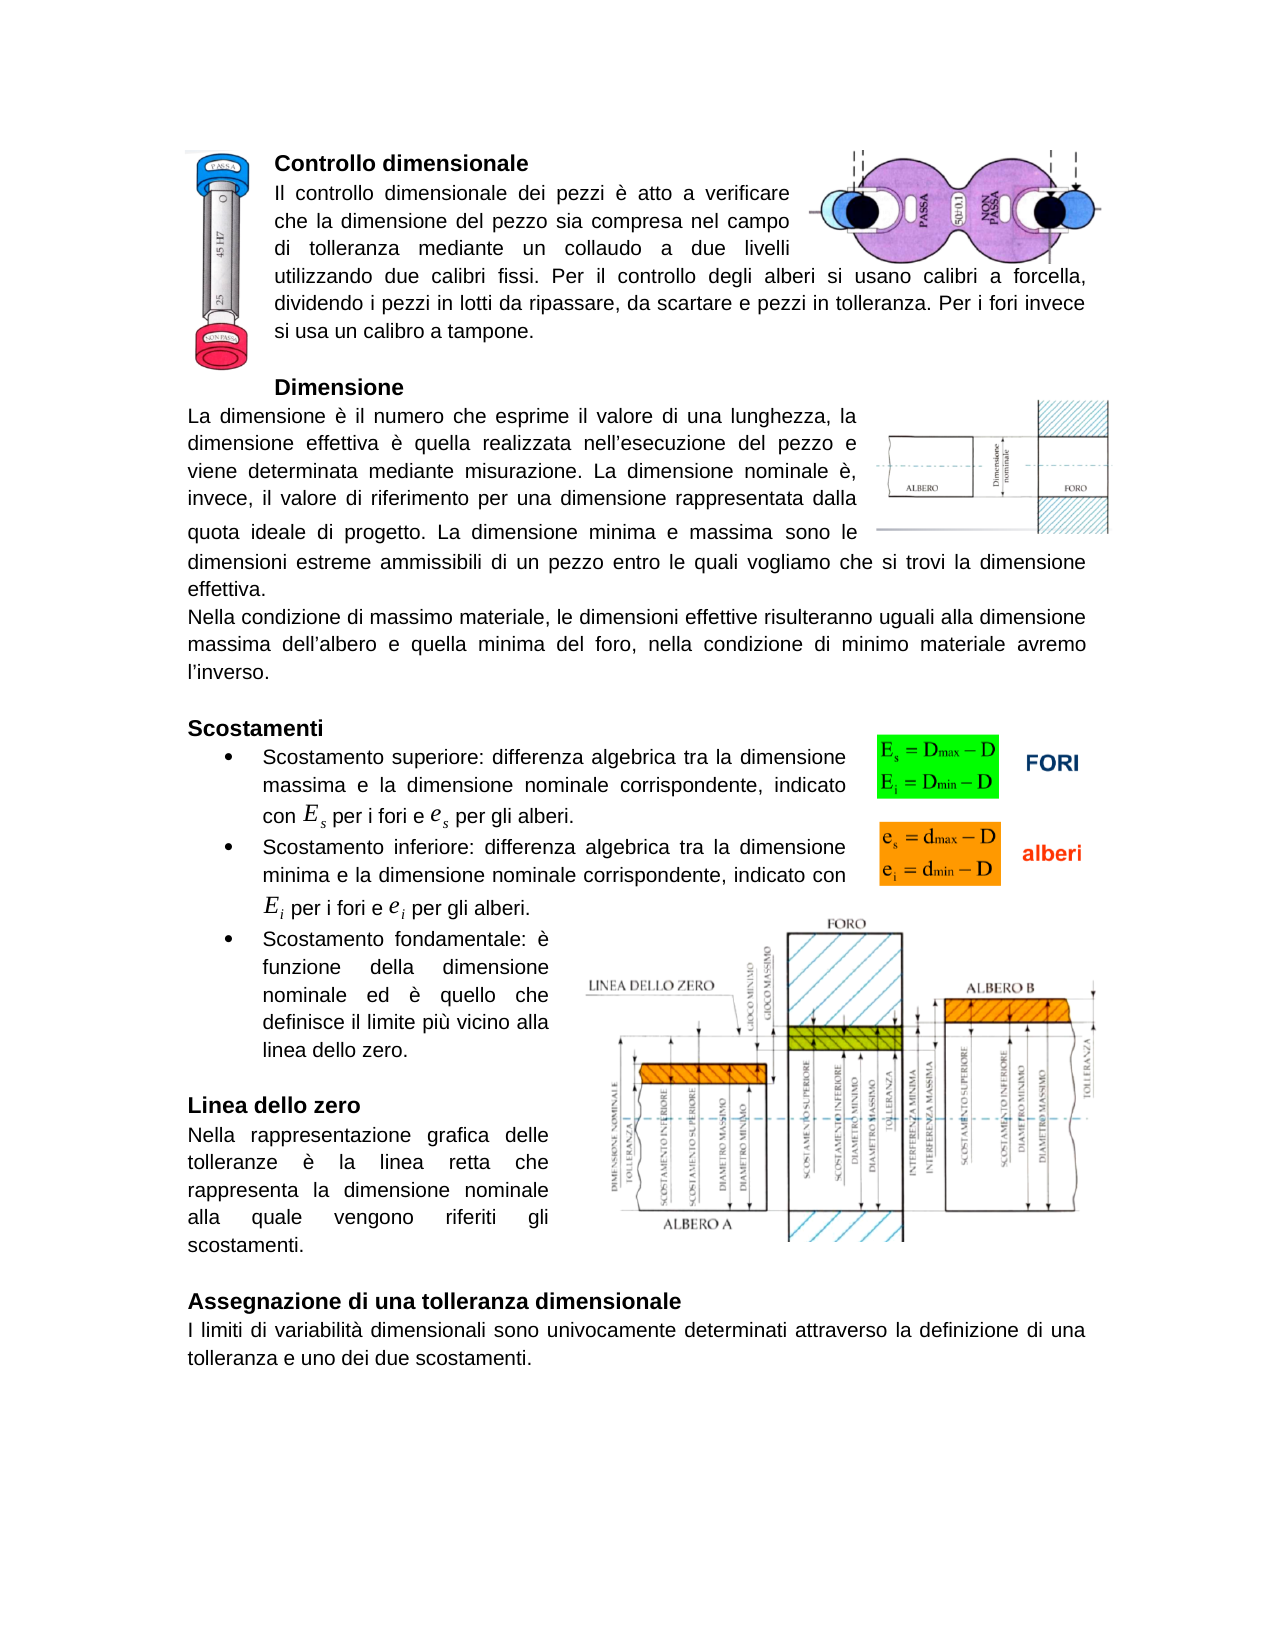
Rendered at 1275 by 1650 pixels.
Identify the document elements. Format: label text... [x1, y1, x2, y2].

text La dimensione è il numero che esprime il valore di una lunghezza, la dimensione effettiva è quella realizzata nell’esecuzione del pezzo e viene determinata mediante misurazione. La dimensione nominale è, invece, il valore di riferimento per una dimensione rappresentata dalla quota ideale di progetto. La dimensione minima e massima sono le dimensioni estreme ammissibili di un pezzo entro le quali vogliamo che si trovi la dimensione effettiva. [187, 404, 1087, 601]
text Linea dello zero [187, 1092, 567, 1119]
text Controllo dimensionale [255, 150, 807, 176]
text I limiti di variabilità dimensionali sono univocamente determinati attraverso la definizione di una tolleranza e uno dei due scostamenti. [187, 1318, 1087, 1369]
text Dimensione [187, 373, 1087, 400]
list Scostamento inferiore: differenza algebrica tra la dimensione minima e la dimensione nominale corrispondente, indicato con per i fori e per gli alberi. [225, 835, 1087, 924]
picture [865, 722, 1103, 897]
text Scostamenti [187, 715, 1087, 741]
text Il controllo dimensionale dei pezzi è atto a verificare che la dimensione del pezzo sia compresa nel campo di tolleranza mediante un collaudo a due livelli utilizzando due calibri fissi. Per il controllo degli alberi si usano calibri a forcella, dividendo i pezzi in lotti da ripassare, da scartare e pezzi in tolleranza. Per i fori invece si usa un calibro a tampone. [255, 181, 1087, 342]
picture [567, 909, 1102, 1241]
picture [875, 395, 1113, 533]
picture [183, 150, 255, 369]
list Scostamento fondamentale: è funzione della dimensione nominale ed è quello che definisce il limite più vicino alla linea dello zero. [225, 927, 567, 1061]
picture [807, 150, 1101, 263]
list Scostamento superiore: differenza algebrica tra la dimensione massima e la dimensione nominale corrispondente, indicato con per i fori e per gli alberi. [225, 745, 865, 831]
text Assegnazione di una tolleranza dimensionale [187, 1288, 1087, 1314]
text Nella condizione di massimo materiale, le dimensioni effettive risulteranno uguali alla dimensione massima dell’albero e quella minima del foro, nella condizione di minimo materiale avremo l’inverso. [187, 605, 1087, 684]
text Nella rappresentazione grafica delle tolleranze è la linea retta che rappresenta la dimensione nominale alla quale vengono riferiti gli scostamenti. [187, 1123, 1087, 1257]
